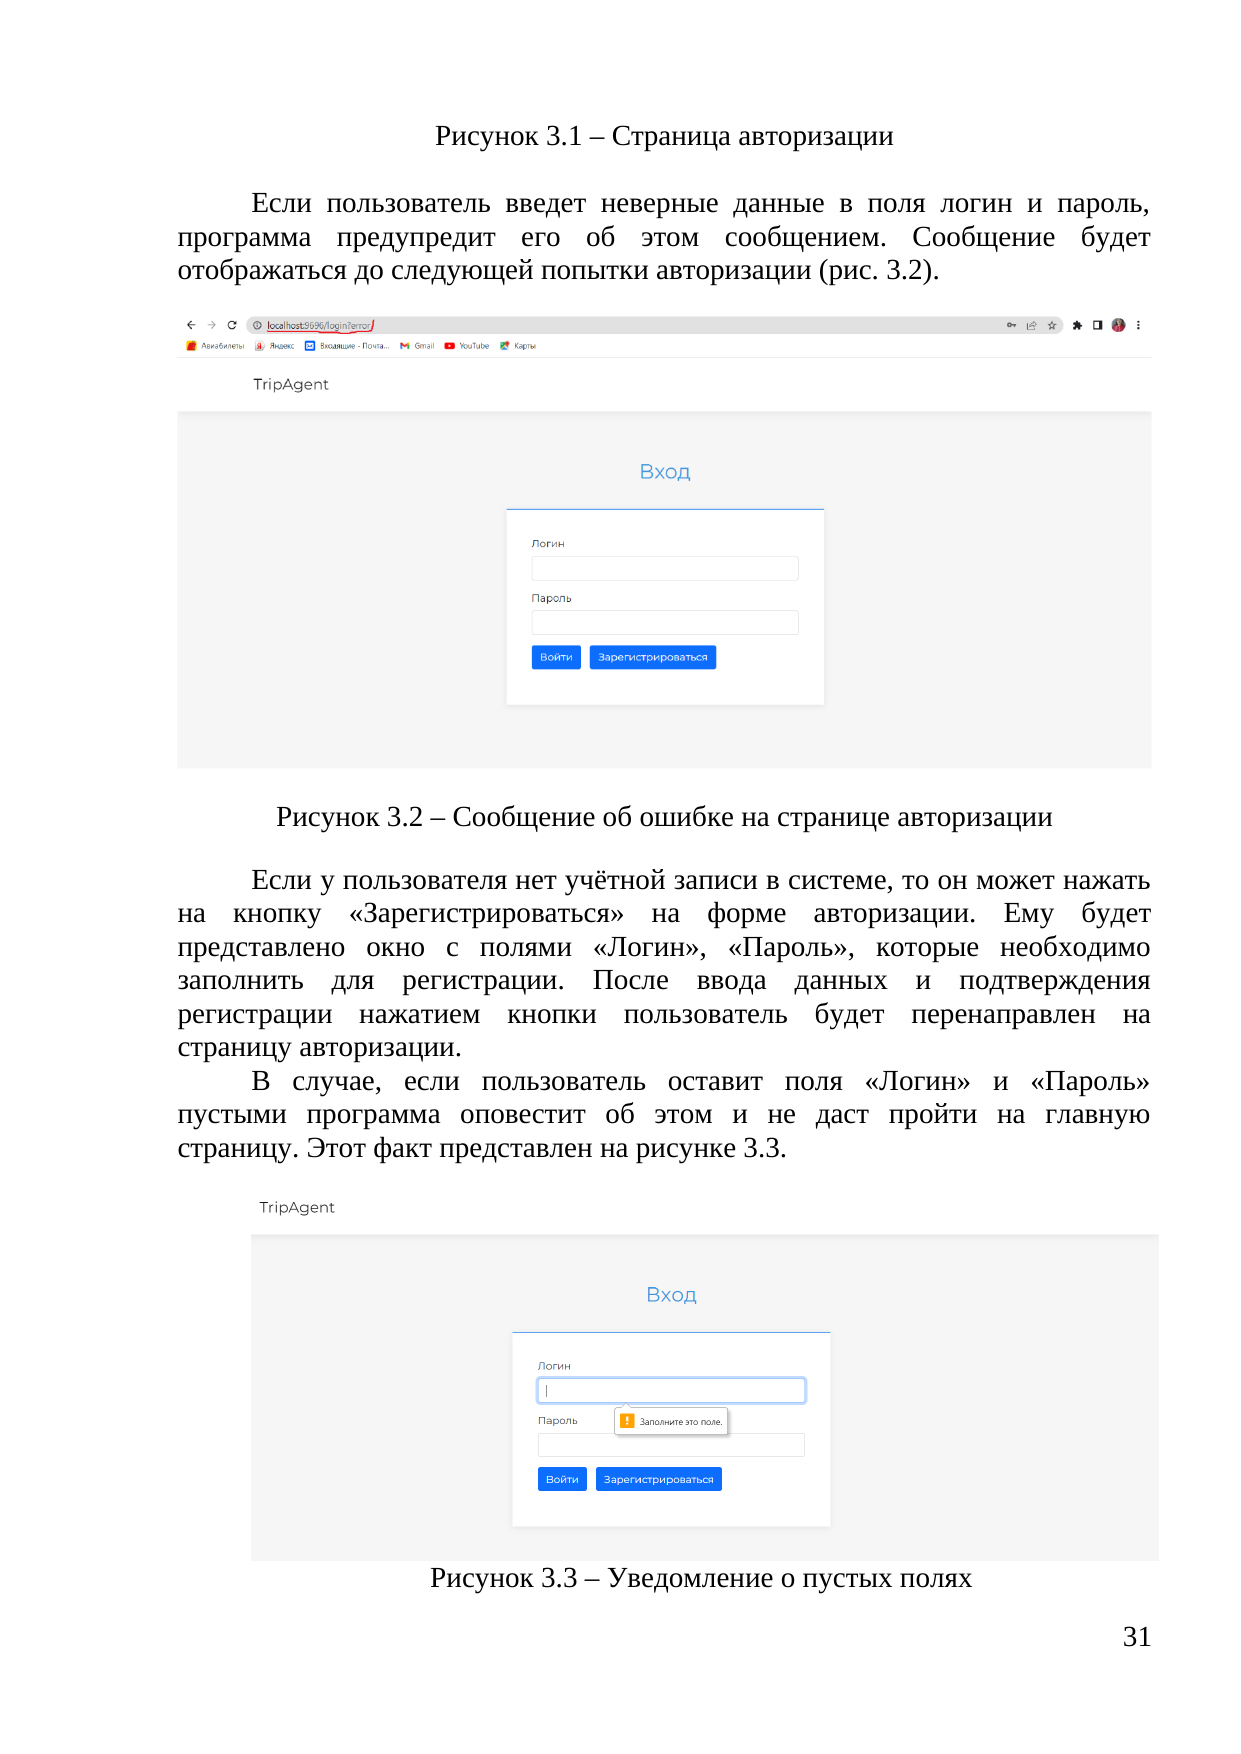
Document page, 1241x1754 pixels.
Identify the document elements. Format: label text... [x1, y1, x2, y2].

text В случае, если пользователь оставит поля «Логин» и «Пароль» пустыми программа оповестит об этом и не даст пройти на главную страницу. Этот факт представлен на рисунке 3.3. [177, 1063, 1152, 1164]
picture [251, 1191, 1159, 1561]
picture [177, 314, 1152, 771]
text Рисунок 3.2 – Сообщение об ошибке на странице авторизации [177, 799, 1152, 833]
text Рисунок 3.3 – Уведомление о пустых полях [177, 1561, 1152, 1594]
text Если у пользователя нет учётной записи в системе, то он может нажать на кнопку «Зарегистрироваться» на форме авторизации. Ему будет представлено окно с полями «Логин», «Пароль», которые необходимо заполнить для регистрации. После ввода данных и подтверждения регистрации нажатием кнопки пользователь будет перенаправлен на страницу авторизации. [177, 862, 1152, 1063]
text Если пользователь введет неверные данные в поля логин и пароль, программа предупредит его об этом сообщением. Сообщение будет отображаться до следующей попытки авторизации (рис. 3.2). [177, 185, 1152, 286]
text Рисунок 3.1 – Страница авторизации [177, 118, 1152, 152]
